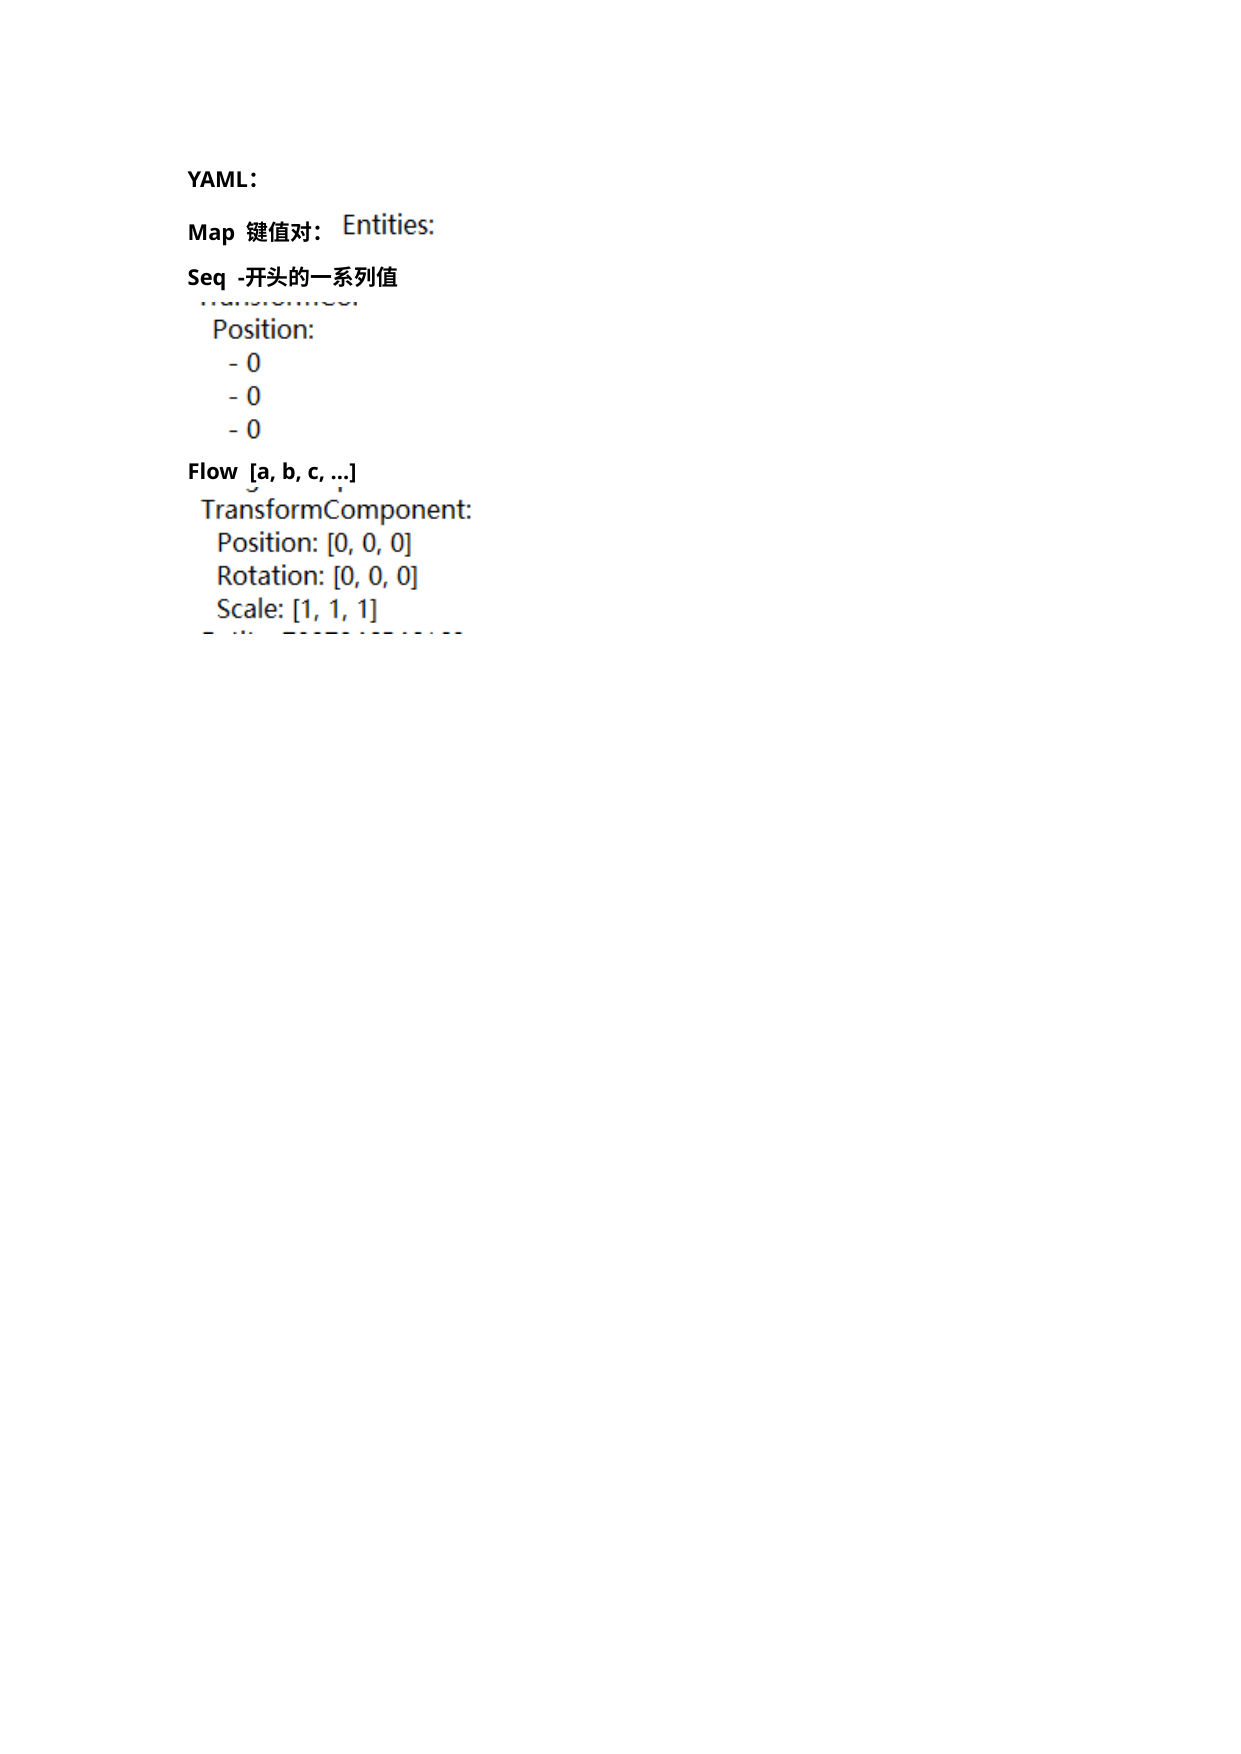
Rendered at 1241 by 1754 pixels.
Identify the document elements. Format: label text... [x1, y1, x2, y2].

picture [187, 487, 494, 634]
text YAML： [187, 162, 1053, 194]
text Map 键值对： [187, 194, 1053, 259]
text Seq -开头的一系列值 [187, 259, 1053, 292]
picture [339, 207, 518, 241]
picture [198, 302, 357, 445]
text Flow [a, b, c, …] [187, 454, 1053, 487]
